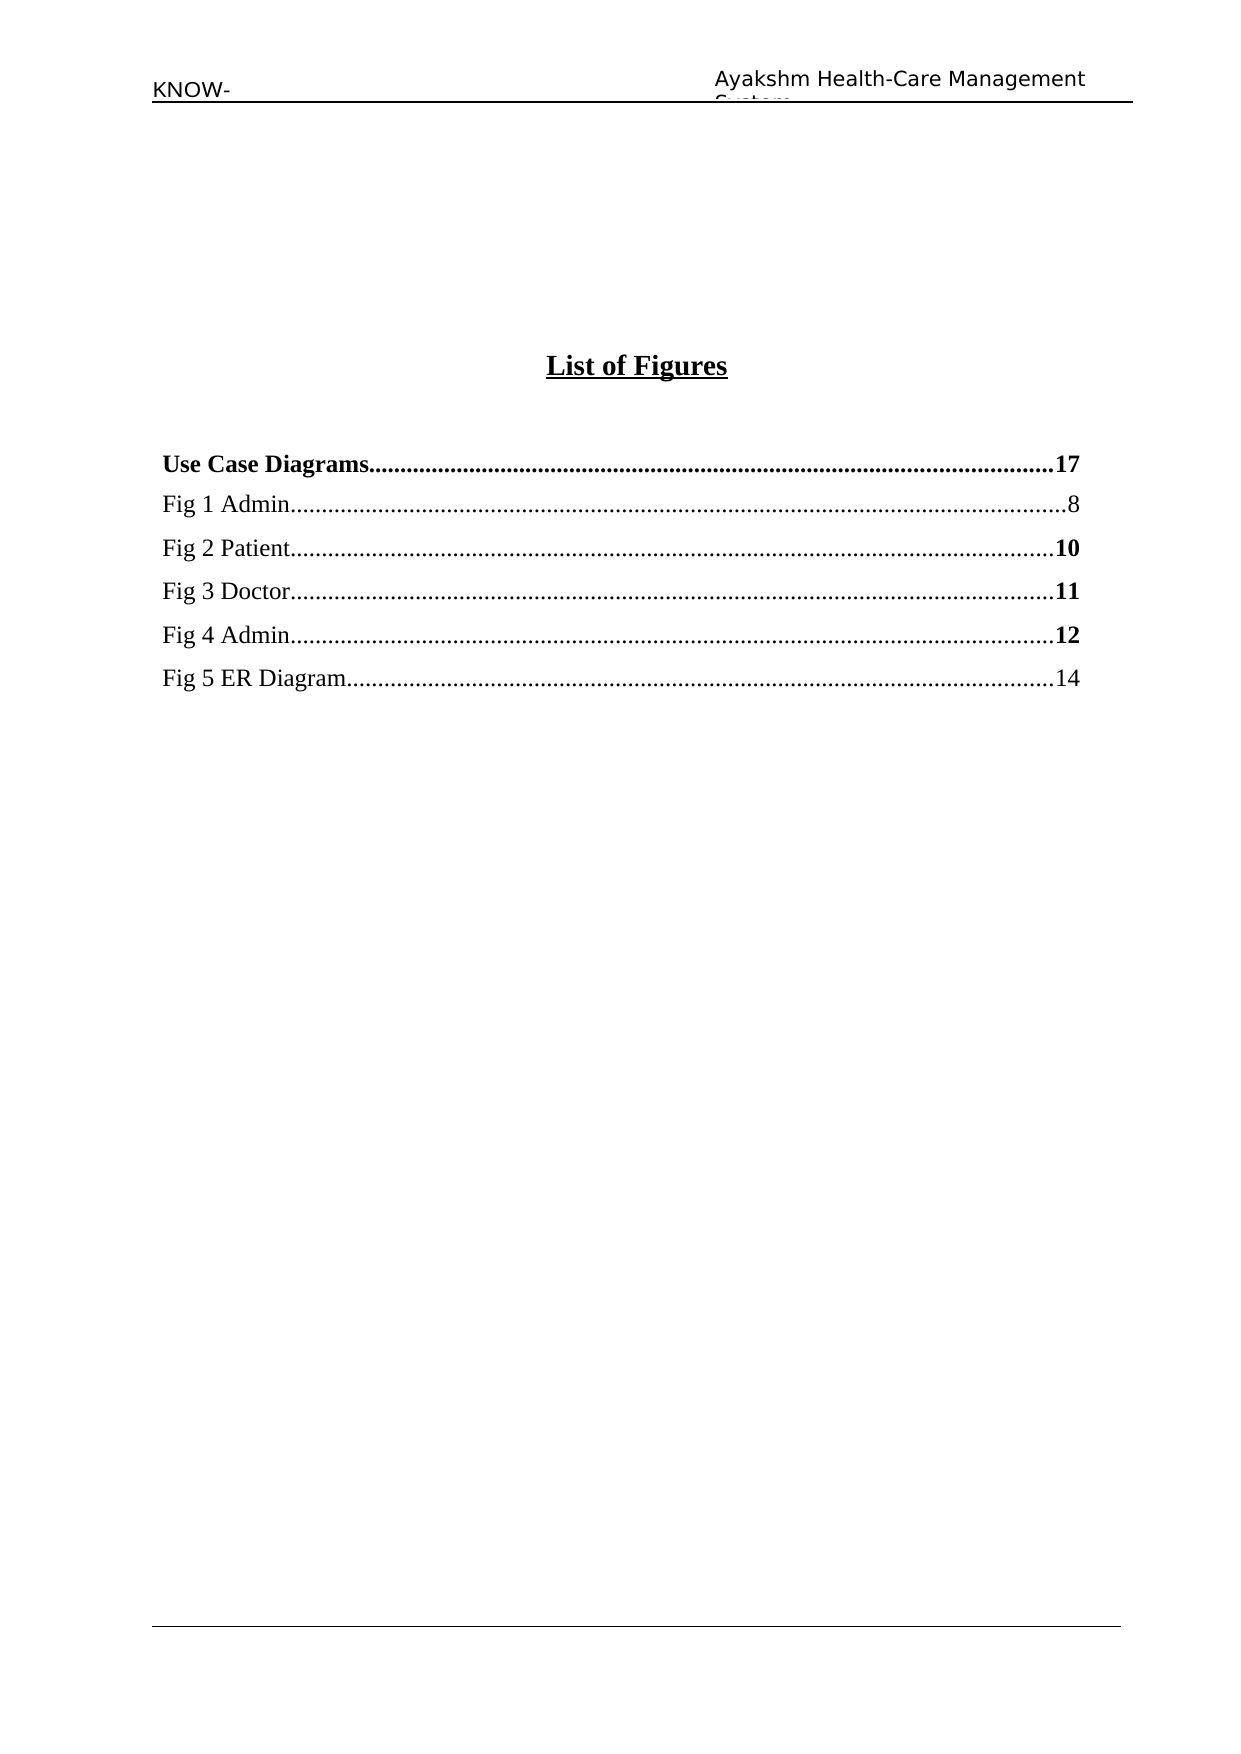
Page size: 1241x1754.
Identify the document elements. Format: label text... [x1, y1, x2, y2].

text Fig 4 Admin 12 [162, 620, 1134, 648]
text List of Figures [139, 348, 1134, 382]
text Fig 2 Patient 10 [162, 533, 1134, 562]
text Use Case Diagrams 17 [162, 449, 1134, 478]
text Fig 3 Doctor 11 [162, 576, 1134, 605]
text Fig 5 ER Diagram 14 [162, 663, 1134, 692]
text Fig 1 Admin 8 [162, 489, 1134, 518]
